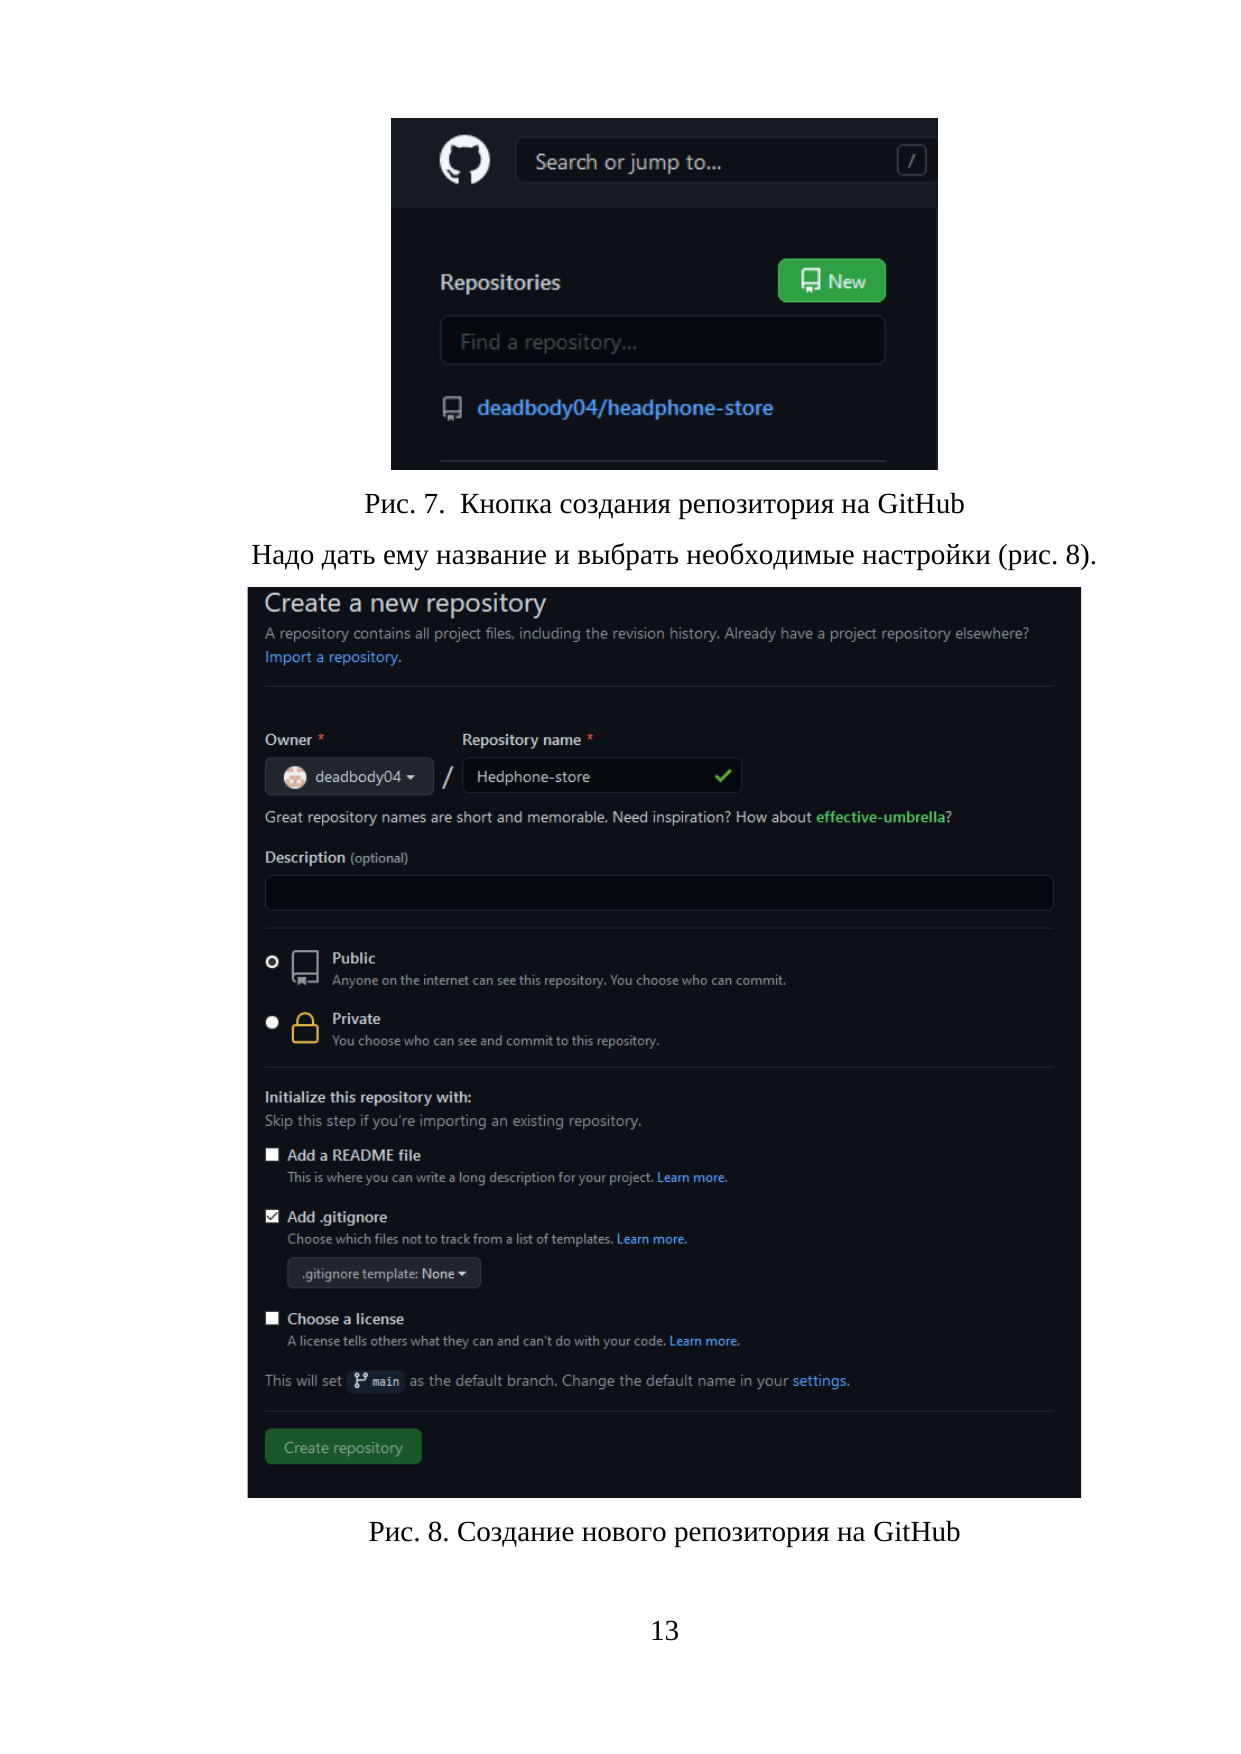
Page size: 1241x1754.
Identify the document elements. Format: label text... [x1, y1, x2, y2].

picture [247, 587, 1082, 1498]
text Надо дать ему название и выбрать необходимые настройки (рис. 8). [177, 537, 1152, 570]
text Рис. 7. Кнопка создания репозитория на GitHub [177, 486, 1152, 520]
text Рис. 8. Создание нового репозитория на GitHub [177, 1514, 1152, 1548]
picture [391, 118, 938, 470]
